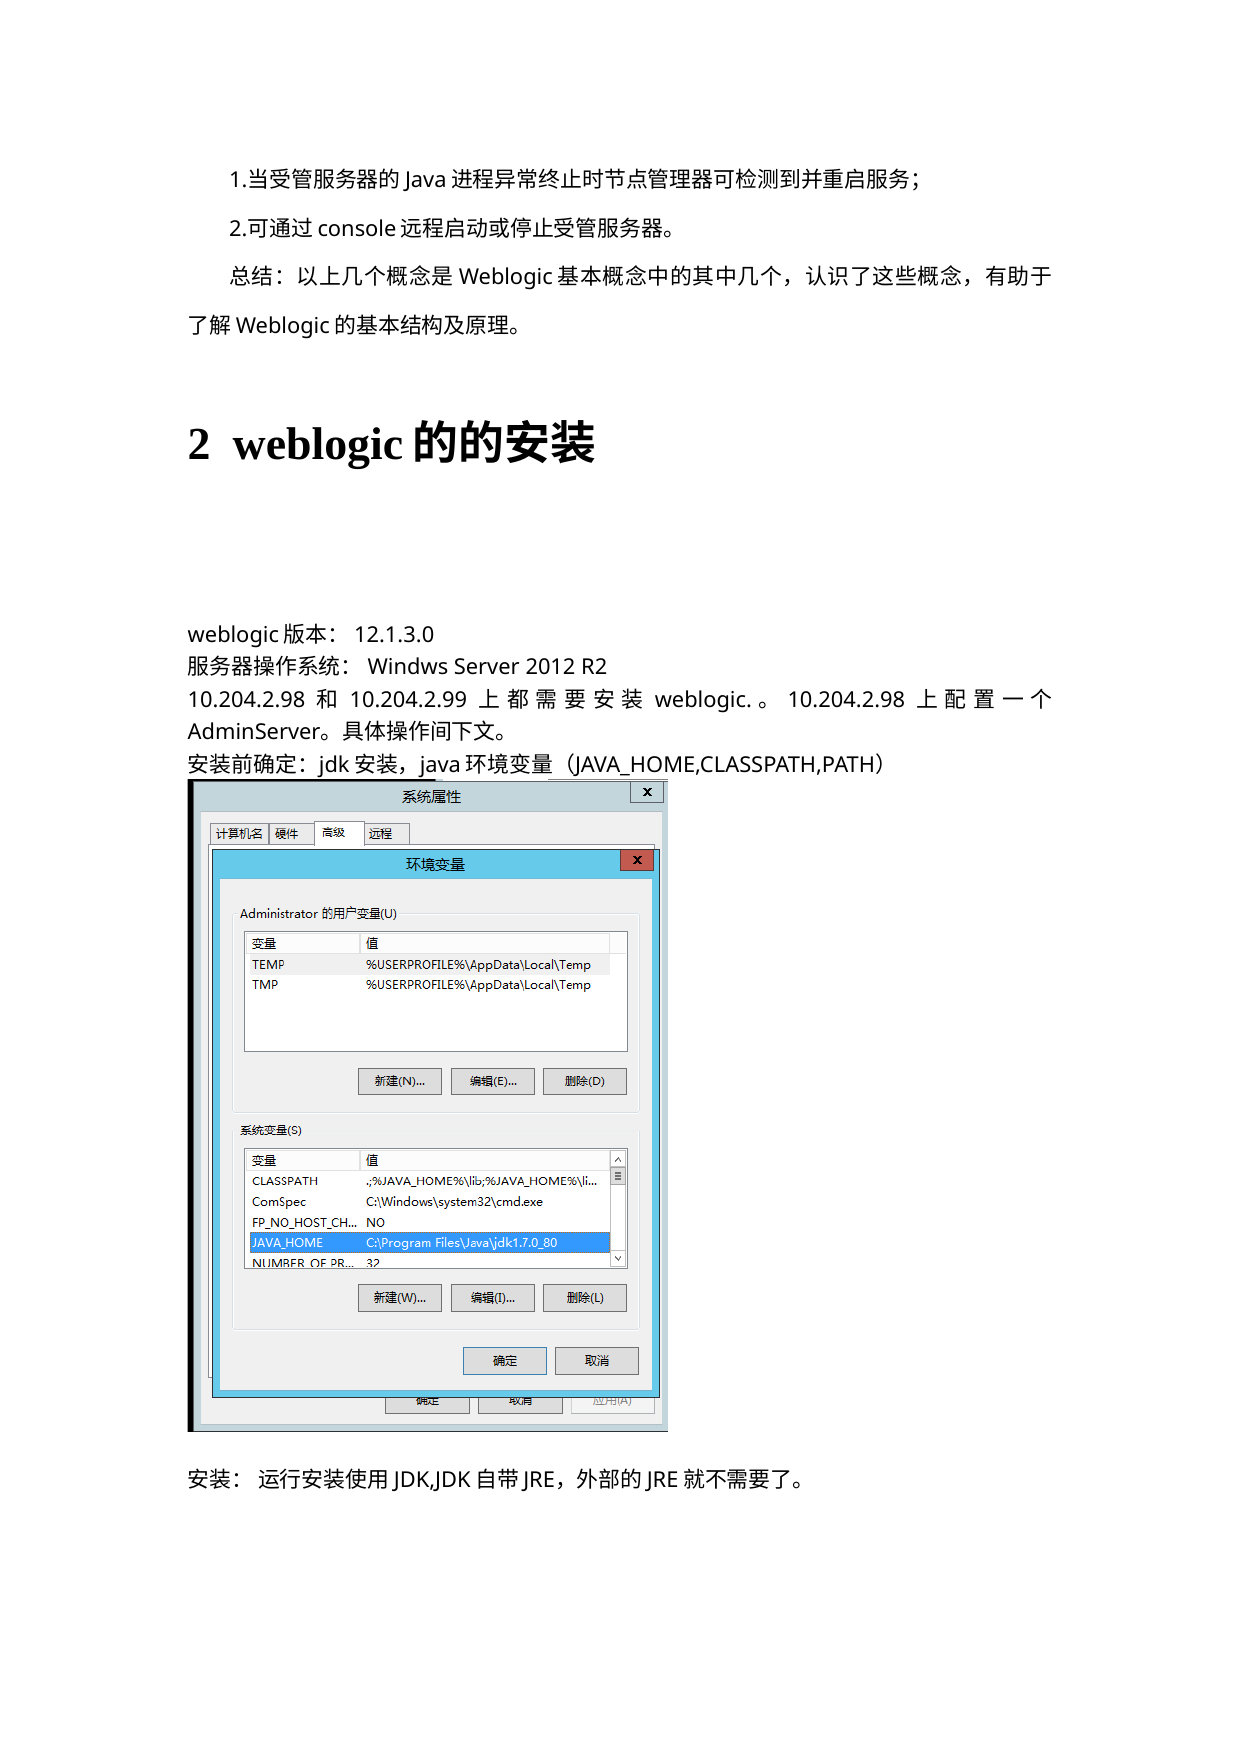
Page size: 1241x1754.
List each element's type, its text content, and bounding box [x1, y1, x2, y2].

text 总结：以上几个概念是Weblogic基本概念中的其中几个，认识了这些概念，有助于了解Weblogic的基本结构及原理。 [187, 259, 1053, 340]
text 安装前确定：jdk安装，java环境变量（JAVA_HOME,CLASSPATH,PATH） [187, 747, 1053, 779]
text 服务器操作系统： Windws Server 2012 R2 [187, 649, 1053, 682]
text 2.可通过console远程启动或停止受管服务器。 [187, 210, 1053, 243]
subtitle weblogic的的安装 [187, 391, 1053, 489]
text 安装： 运行安装使用JDK,JDK自带JRE，外部的JRE就不需要了。 [187, 1462, 1053, 1494]
picture [187, 779, 668, 1432]
text 1.当受管服务器的Java进程异常终止时节点管理器可检测到并重启服务； [187, 162, 1053, 194]
text 10.204.2.98和10.204.2.99上都需要安装weblogic.。10.204.2.98上配置一个AdminServer。具体操作间下文。 [187, 682, 1053, 747]
text weblogic版本： 12.1.3.0 [187, 617, 1053, 649]
